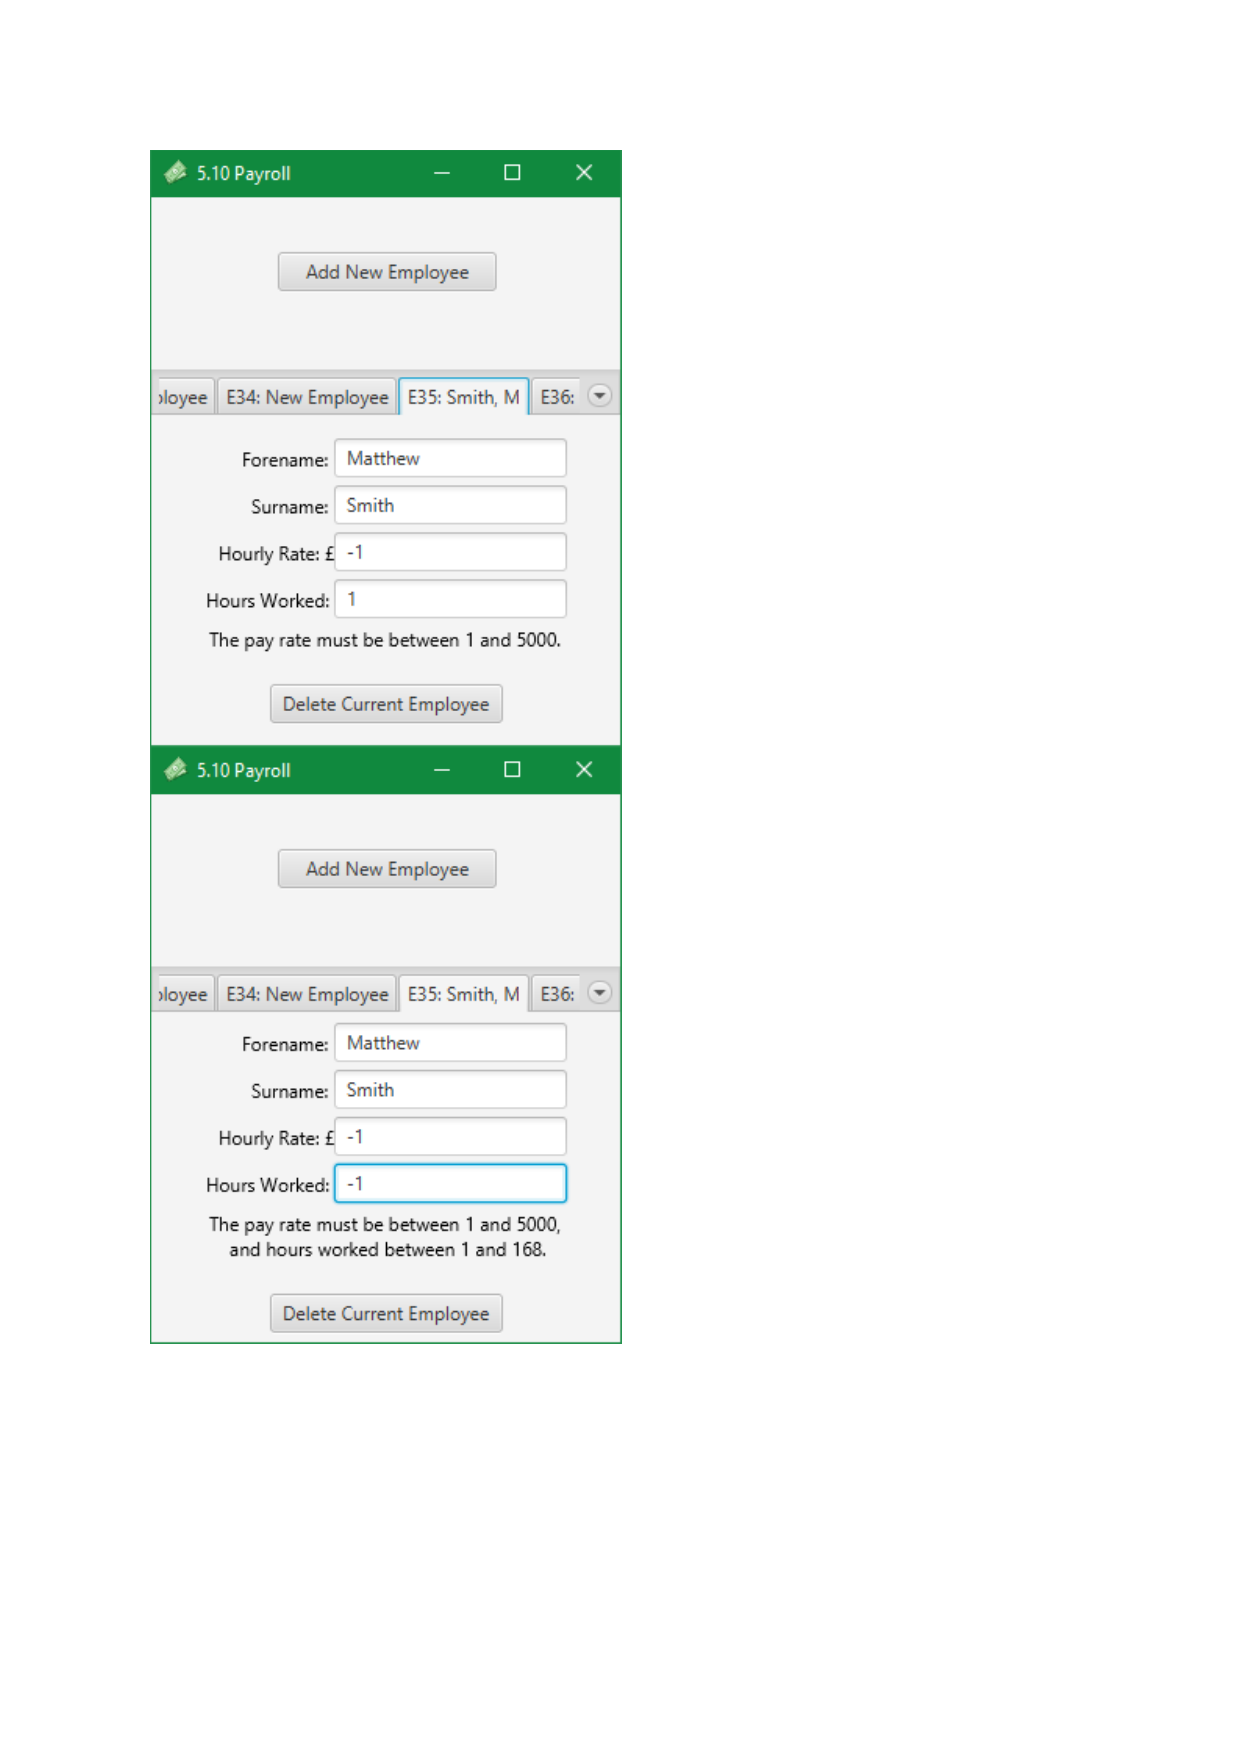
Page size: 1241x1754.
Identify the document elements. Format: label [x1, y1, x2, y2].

picture [150, 150, 622, 1344]
